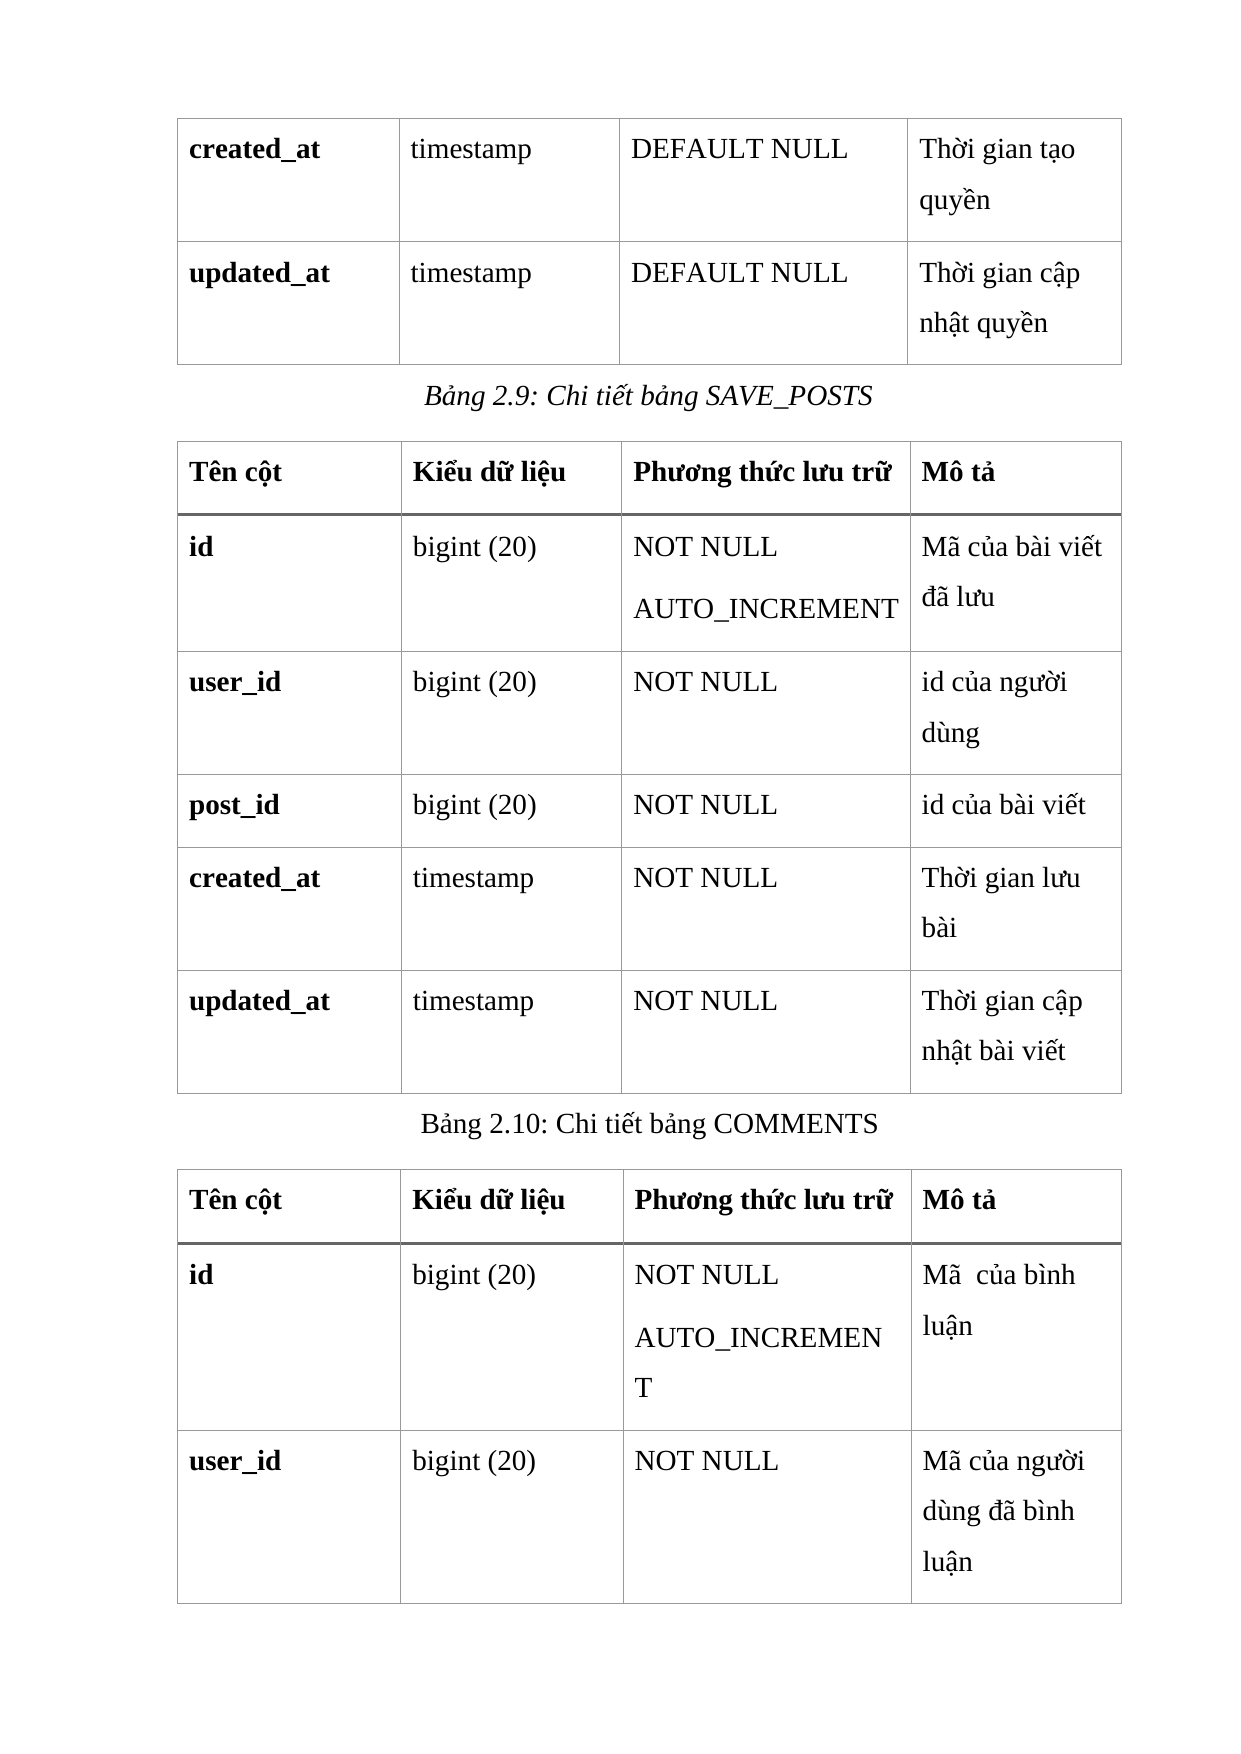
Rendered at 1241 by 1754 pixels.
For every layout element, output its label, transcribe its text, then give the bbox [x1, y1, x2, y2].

table_cell Thời gian cập nhật quyền [908, 242, 1121, 364]
table_cell created_at [178, 848, 401, 969]
table_header Phương thức lưu trữ [624, 1170, 911, 1242]
table_header Mô tả [912, 1170, 1121, 1242]
table_cell user_id [178, 652, 401, 774]
table_cell NOT NULL [622, 652, 910, 774]
table_cell id của bài viết [911, 775, 1121, 847]
table_header Tên cột [178, 1170, 400, 1242]
table_cell user_id [178, 1431, 400, 1603]
table_header Tên cột [178, 442, 401, 513]
table_cell timestamp [400, 119, 619, 241]
table_cell timestamp [402, 971, 621, 1093]
text Bảng 2.10: Chi tiết bảng COMMENTS [177, 1106, 1122, 1140]
table_cell Mã của người dùng đã bình luận [912, 1431, 1121, 1603]
table_cell Thời gian cập nhật bài viết [911, 971, 1121, 1093]
table_cell NOT NULL AUTO_INCREMENT [622, 516, 910, 651]
table_cell id [178, 1245, 400, 1429]
table_header Kiểu dữ liệu [402, 442, 621, 513]
table_header Kiểu dữ liệu [401, 1170, 623, 1242]
table_cell Mã của bình luận [912, 1245, 1121, 1429]
table_cell bigint (20) [402, 652, 621, 774]
table_cell timestamp [400, 242, 619, 364]
table_cell Thời gian lưu bài [911, 848, 1121, 969]
table_cell NOT NULL [622, 971, 910, 1093]
table_header Phương thức lưu trữ [622, 442, 910, 513]
table_header Mô tả [911, 442, 1121, 513]
table_cell Mã của bài viết đã lưu [911, 516, 1121, 651]
table_cell timestamp [402, 848, 621, 969]
table_cell created_at [178, 119, 399, 241]
table_cell NOT NULL [624, 1431, 911, 1603]
table_cell bigint (20) [401, 1431, 623, 1603]
table_cell Thời gian tạo quyền [908, 119, 1121, 241]
table_cell post_id [178, 775, 401, 847]
text Bảng 2.9: Chi tiết bảng SAVE_POSTS [177, 378, 1122, 411]
table_cell id của người dùng [911, 652, 1121, 774]
table_cell bigint (20) [401, 1245, 623, 1429]
table_cell updated_at [178, 971, 401, 1093]
table_cell updated_at [178, 242, 399, 364]
table_cell id [178, 516, 401, 651]
table_cell NOT NULL [622, 775, 910, 847]
table_cell NOT NULL AUTO_INCREMENT [624, 1245, 911, 1429]
table_cell DEFAULT NULL [620, 119, 907, 241]
table_cell DEFAULT NULL [620, 242, 907, 364]
table_cell NOT NULL [622, 848, 910, 969]
table_cell bigint (20) [402, 775, 621, 847]
table_cell bigint (20) [402, 516, 621, 651]
